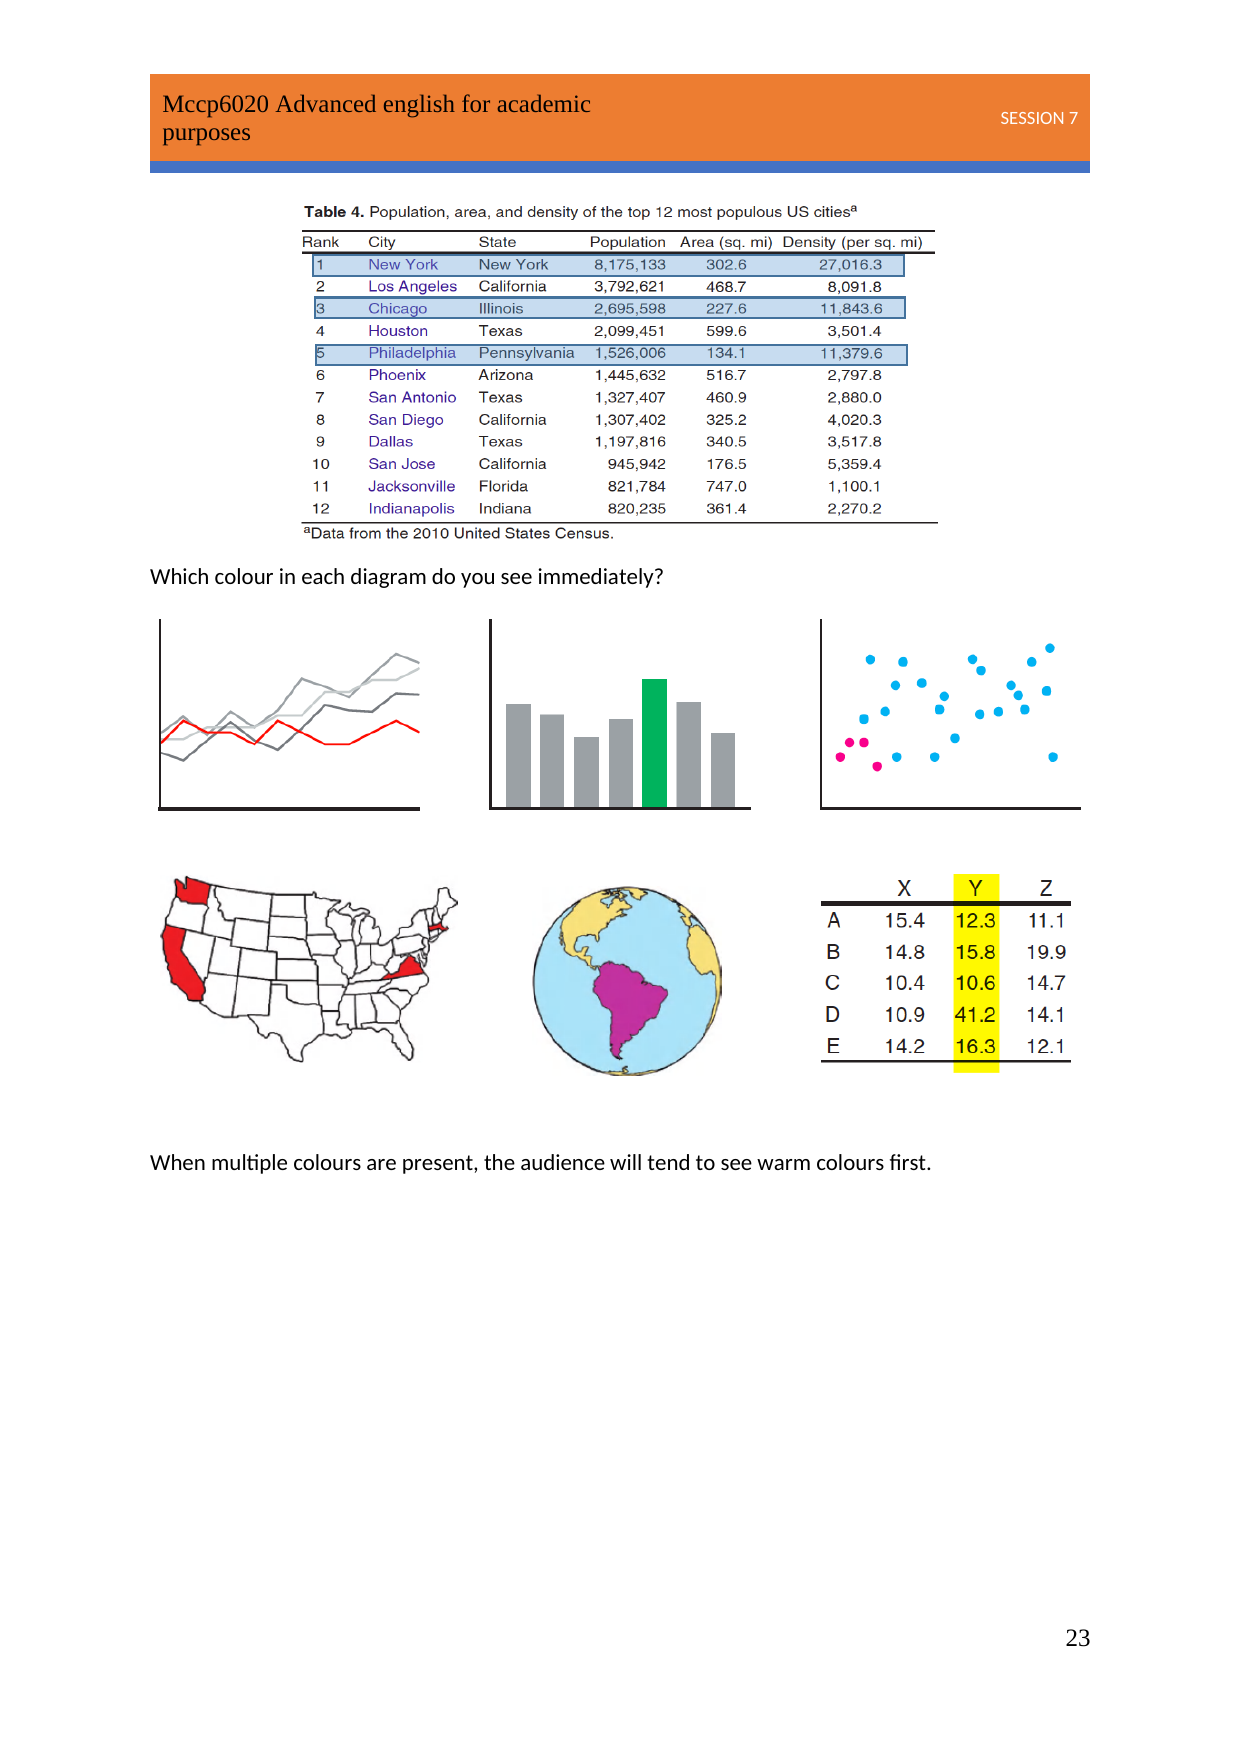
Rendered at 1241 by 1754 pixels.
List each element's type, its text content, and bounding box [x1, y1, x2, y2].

picture [150, 608, 1089, 1082]
picture [298, 202, 942, 543]
text When multiple colours are present, the audience will tend to see warm colours first. [150, 1148, 1090, 1176]
text Which colour in each diagram do you see immediately? [150, 562, 1090, 590]
